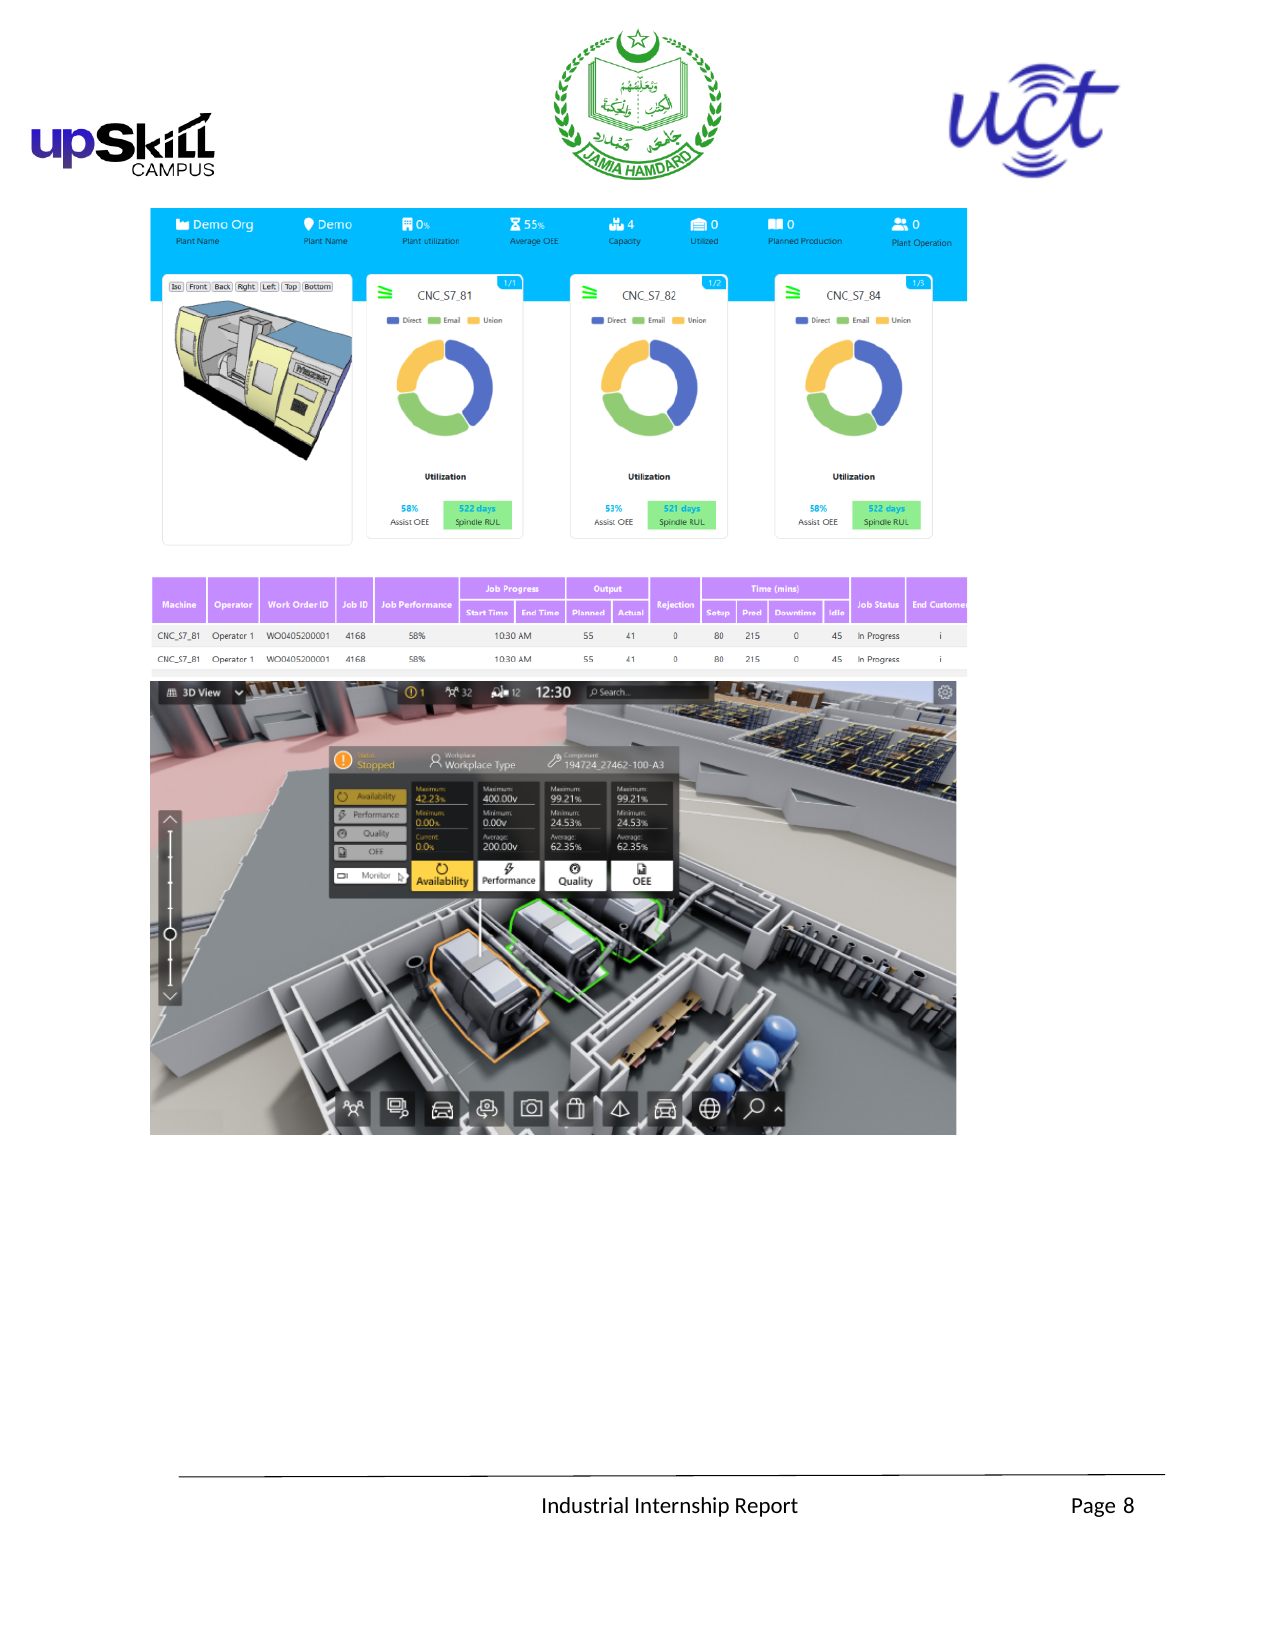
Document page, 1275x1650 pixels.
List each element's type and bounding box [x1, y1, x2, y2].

picture [946, 54, 1125, 180]
picture [553, 28, 722, 180]
picture [403, 218, 412, 230]
picture [150, 275, 968, 677]
picture [610, 219, 624, 230]
picture [0, 100, 246, 180]
picture [511, 218, 520, 230]
picture [769, 219, 782, 229]
picture [150, 681, 957, 1135]
picture [177, 219, 189, 229]
picture [893, 219, 908, 230]
picture [305, 218, 313, 230]
picture [691, 219, 706, 230]
